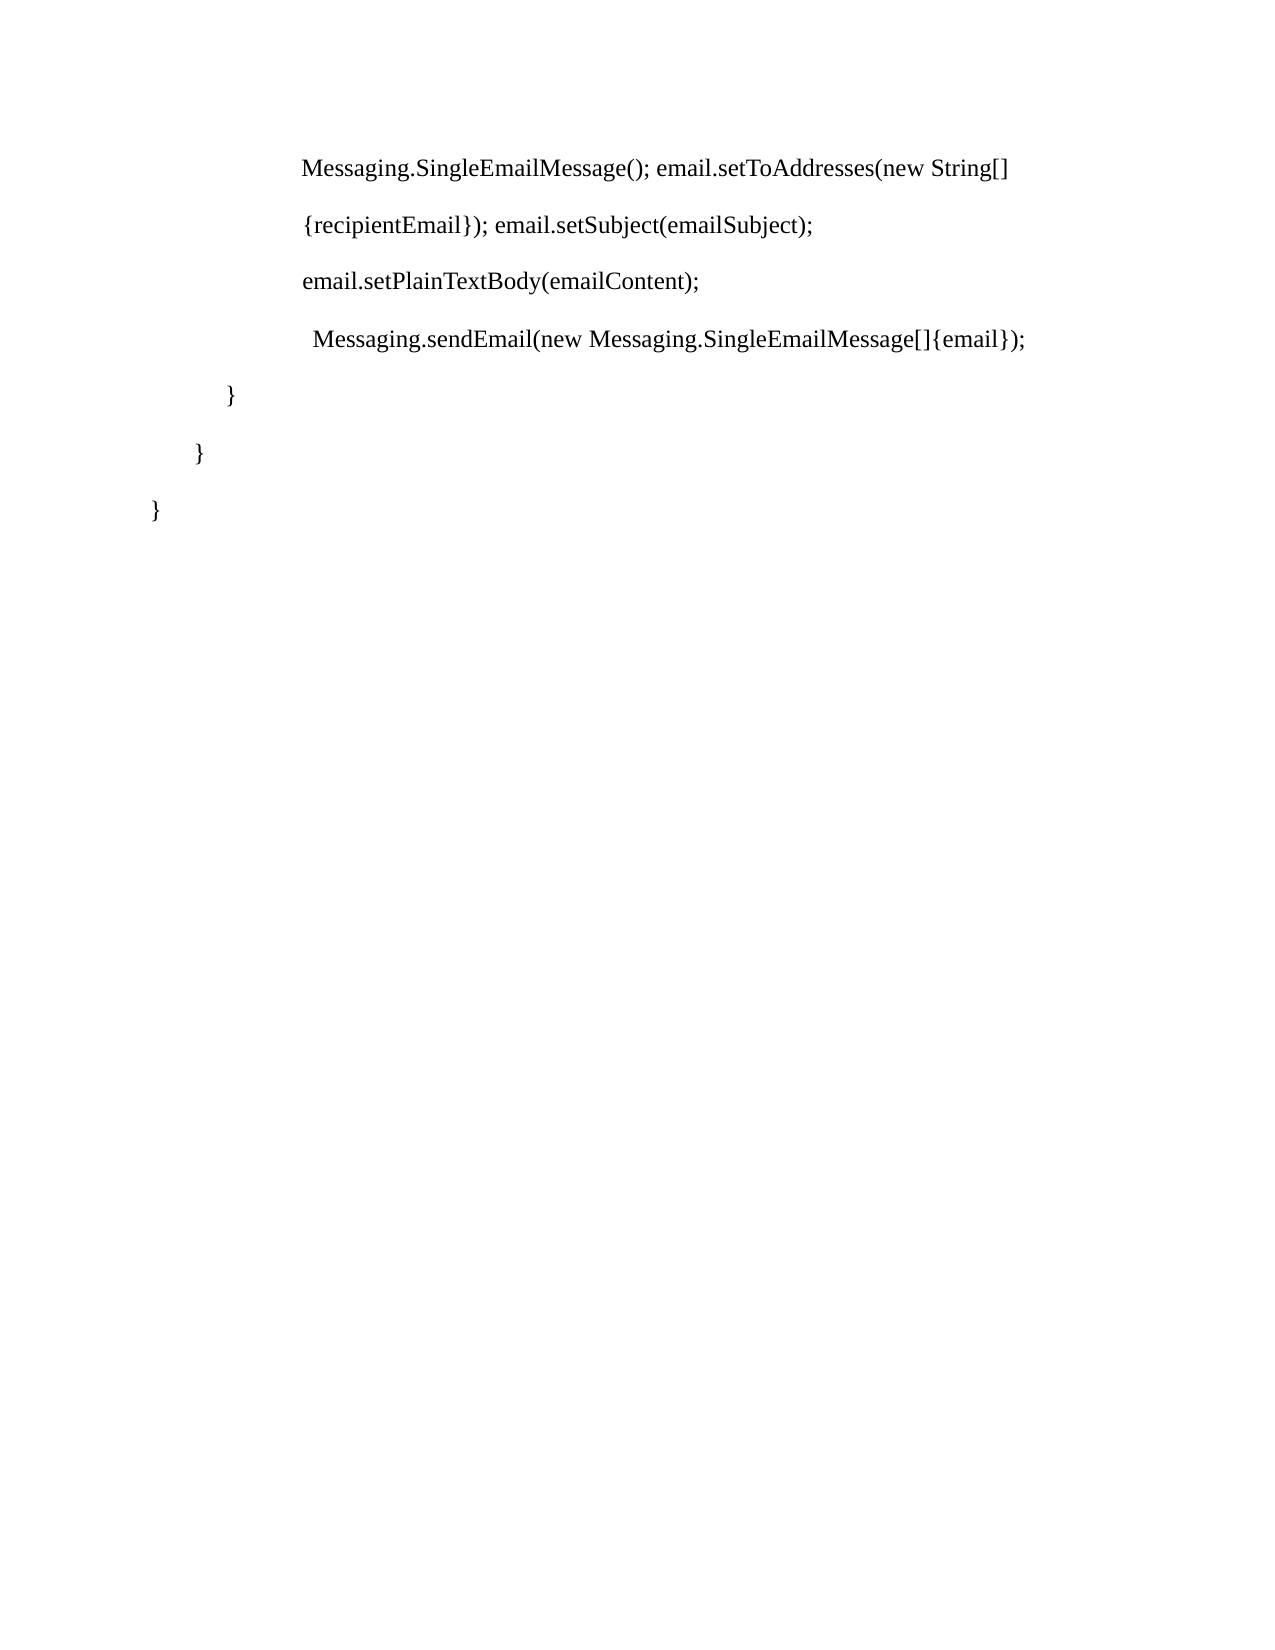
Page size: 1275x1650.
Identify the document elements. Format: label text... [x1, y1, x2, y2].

text } [225, 381, 1168, 409]
text } [149, 438, 1168, 467]
text Messaging.SingleEmailMessage(); email.setToAddresses(new String[]{recipientEmail}); email.setSubject(emailSubject); email.setPlainTextBody(emailContent); [301, 153, 1168, 295]
text } [149, 495, 1168, 524]
text Messaging.sendEmail(new Messaging.SingleEmailMessage[]{email}); [148, 324, 1026, 353]
